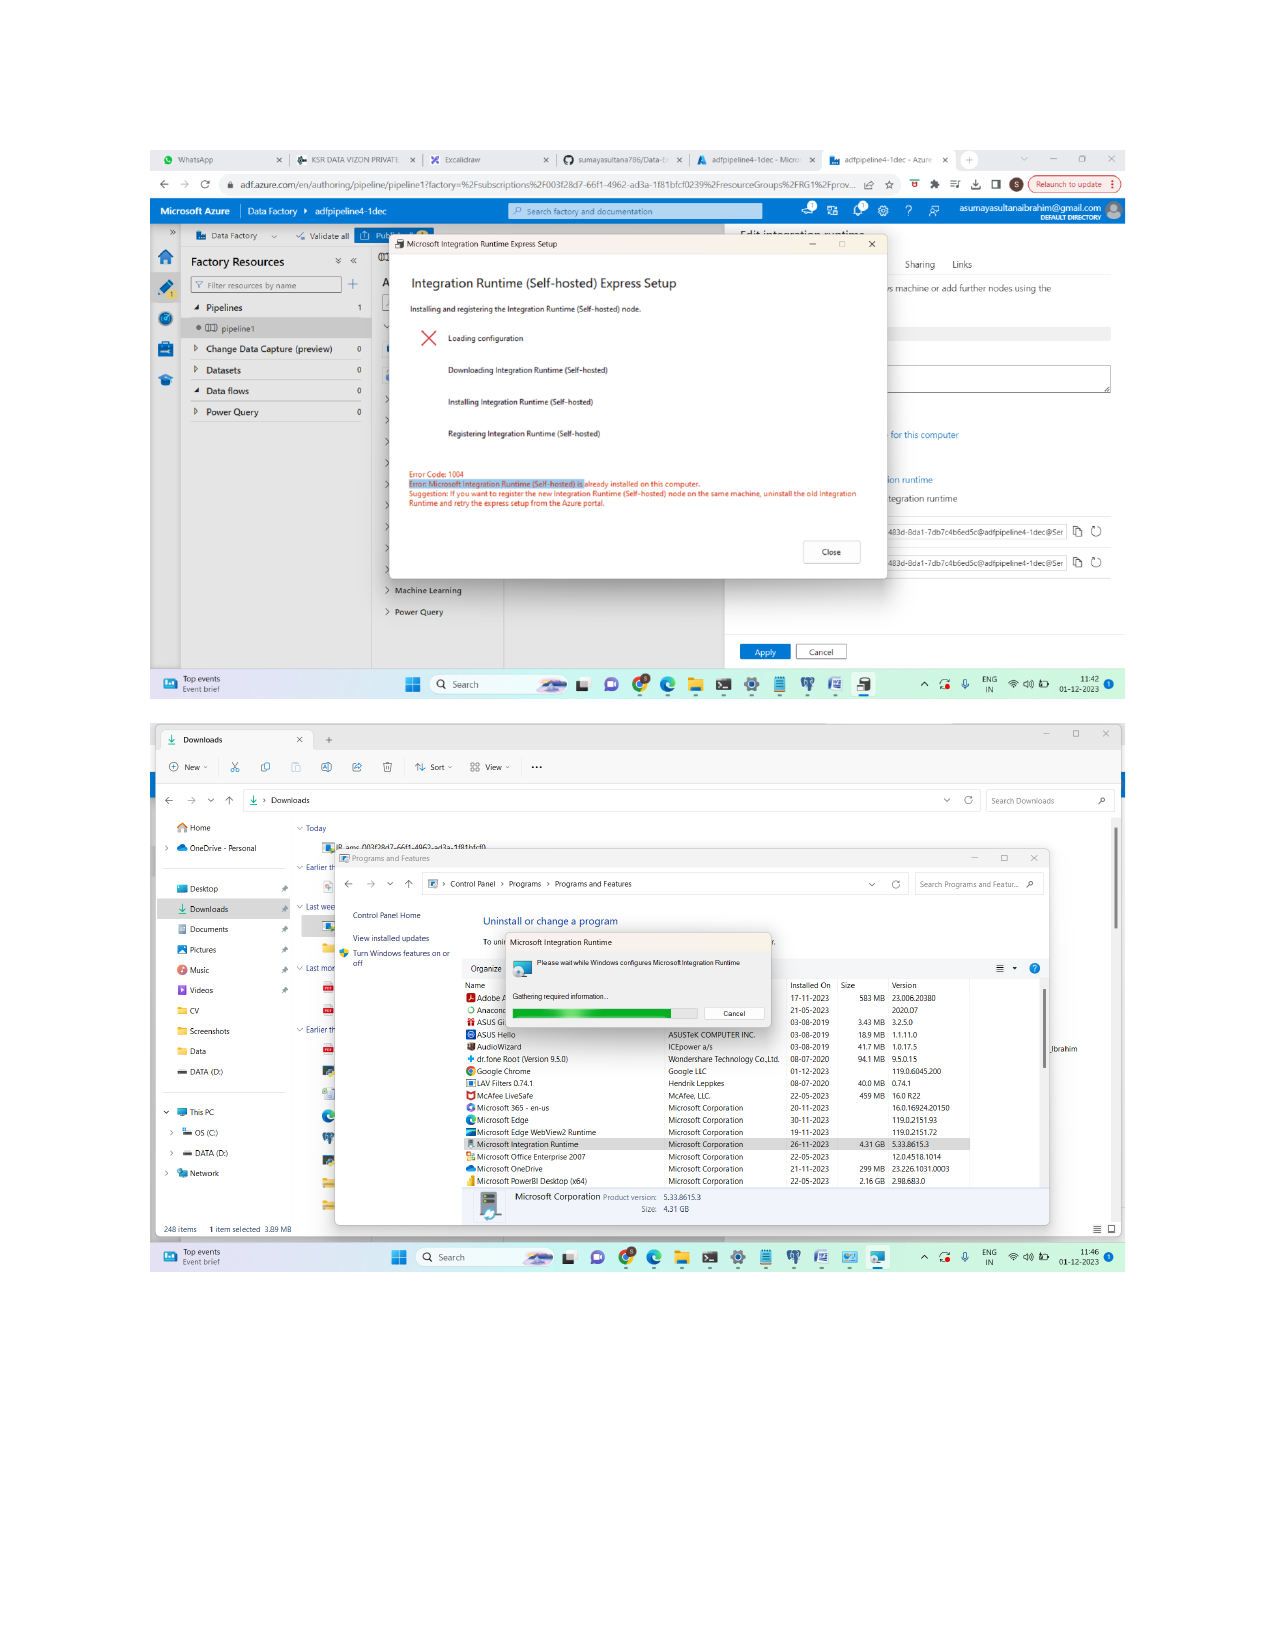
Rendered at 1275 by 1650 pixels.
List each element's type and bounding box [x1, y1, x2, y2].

picture [150, 150, 1125, 699]
picture [150, 723, 1125, 1272]
